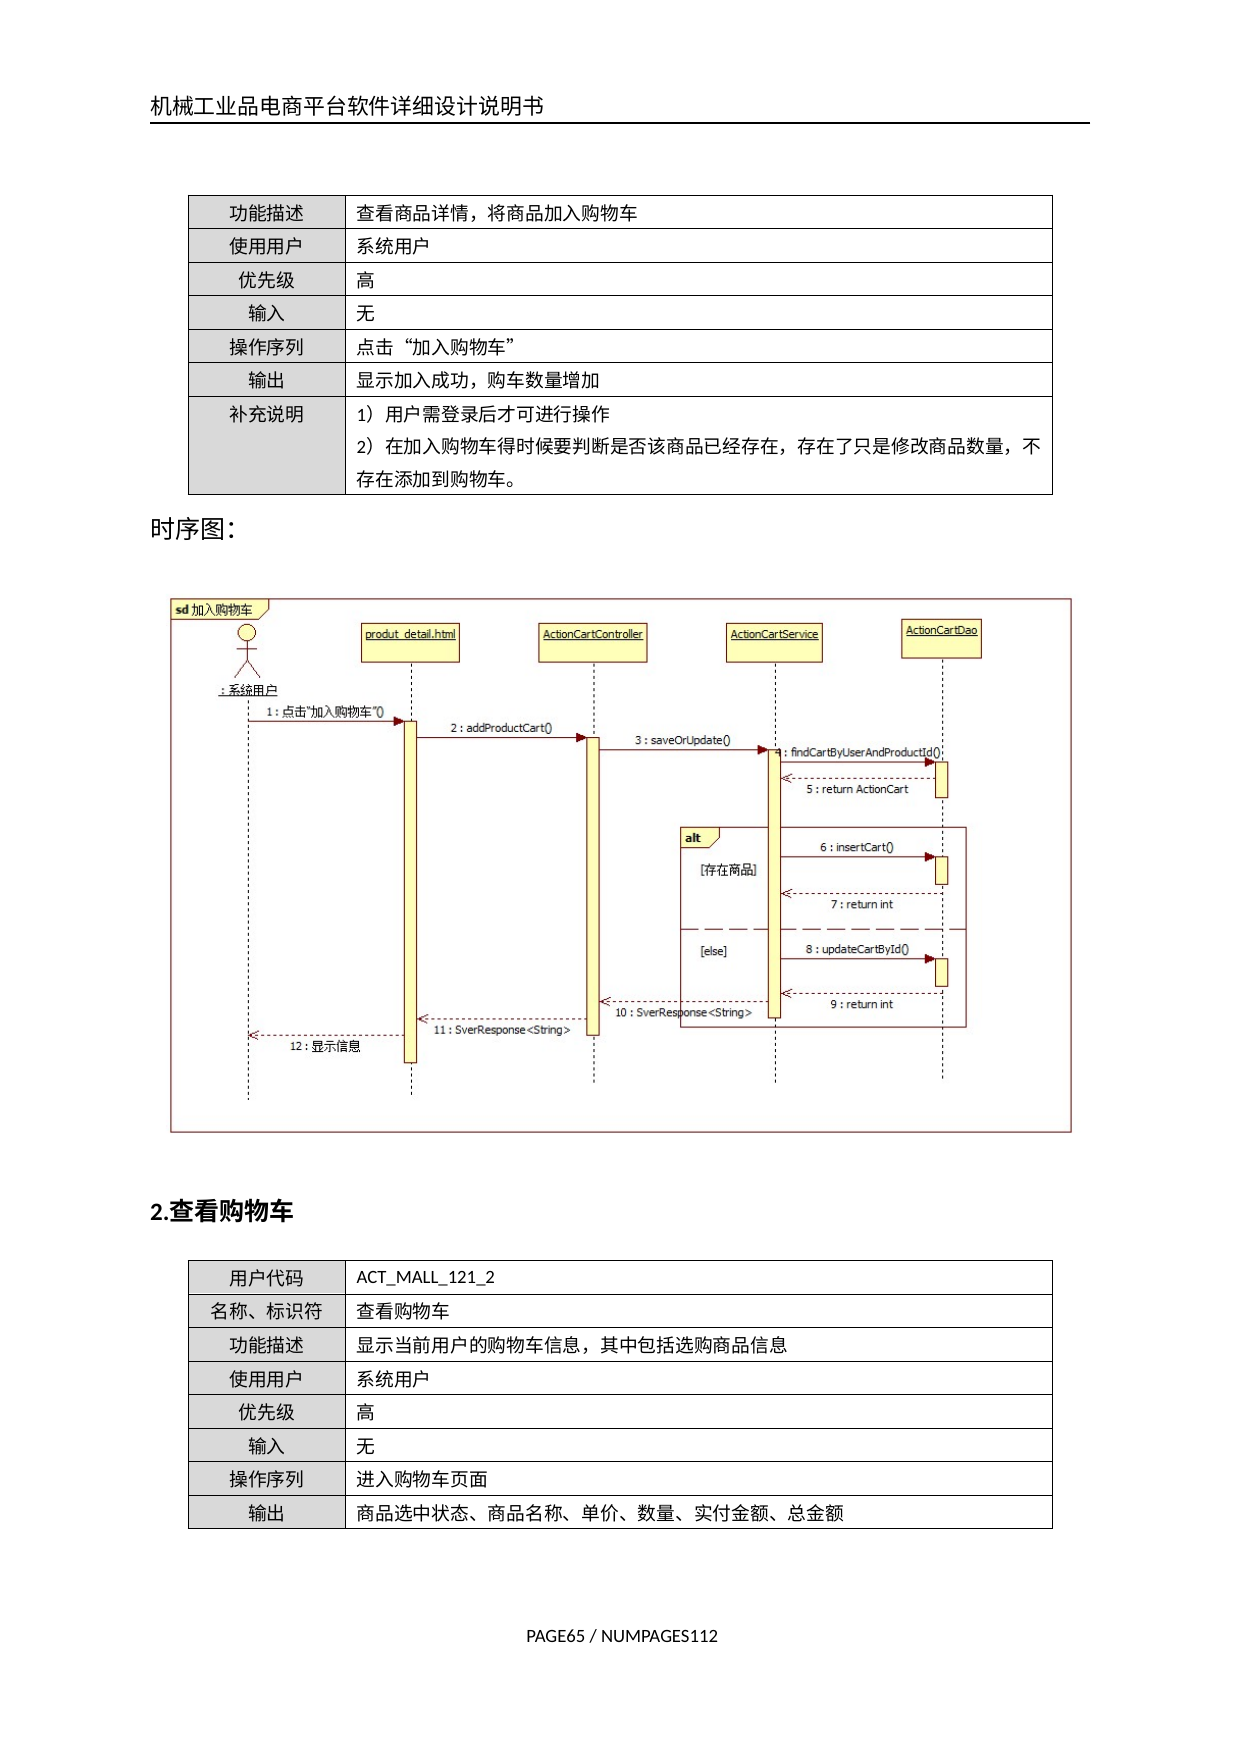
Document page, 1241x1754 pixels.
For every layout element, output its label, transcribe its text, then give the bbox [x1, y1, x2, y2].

table_header 用户代码 [189, 1261, 345, 1293]
text 时序图： [150, 495, 1090, 560]
picture [150, 578, 1091, 1152]
table_cell 输出 [189, 1496, 345, 1528]
table_cell 功能描述 [189, 1328, 345, 1361]
table_cell 显示加入成功，购车数量增加 [346, 363, 1052, 396]
table_cell 1）用户需登录后才可进行操作 2）在加入购物车得时候要判断是否该商品已经存在，存在了只是修改商品数量，不存在添加到购物车。 [346, 397, 1052, 494]
table_cell 高 [346, 1395, 1052, 1428]
table_cell 输出 [189, 363, 345, 396]
table_cell 输入 [189, 296, 345, 329]
table_cell 输入 [189, 1429, 345, 1461]
table_cell 显示当前用户的购物车信息，其中包括选购商品信息 [346, 1328, 1052, 1361]
table_cell 优先级 [189, 1395, 345, 1428]
table_cell 系统用户 [346, 1362, 1052, 1394]
table_cell 名称、标识符 [189, 1295, 345, 1327]
table_cell 无 [346, 296, 1052, 329]
table_cell 查看购物车 [346, 1295, 1052, 1327]
table_cell 商品选中状态、商品名称、单价、数量、实付金额、总金额 [346, 1496, 1052, 1528]
table_cell 查看商品详情，将商品加入购物车 [346, 196, 1052, 228]
text 2.查看购物车 [150, 1177, 1090, 1242]
table_cell 点击“加入购物车” [346, 330, 1052, 362]
table_cell 无 [346, 1429, 1052, 1461]
table_cell 高 [346, 263, 1052, 295]
table_header ACT_MALL_121_2 [346, 1261, 1052, 1293]
table_cell 使用用户 [189, 1362, 345, 1394]
table_cell 补充说明 [189, 397, 345, 494]
table_cell 功能描述 [189, 196, 345, 228]
table_cell 使用用户 [189, 229, 345, 262]
table_cell 系统用户 [346, 229, 1052, 262]
table_cell 操作序列 [189, 1462, 345, 1495]
table_cell 操作序列 [189, 330, 345, 362]
table_cell 进入购物车页面 [346, 1462, 1052, 1495]
table_cell 优先级 [189, 263, 345, 295]
